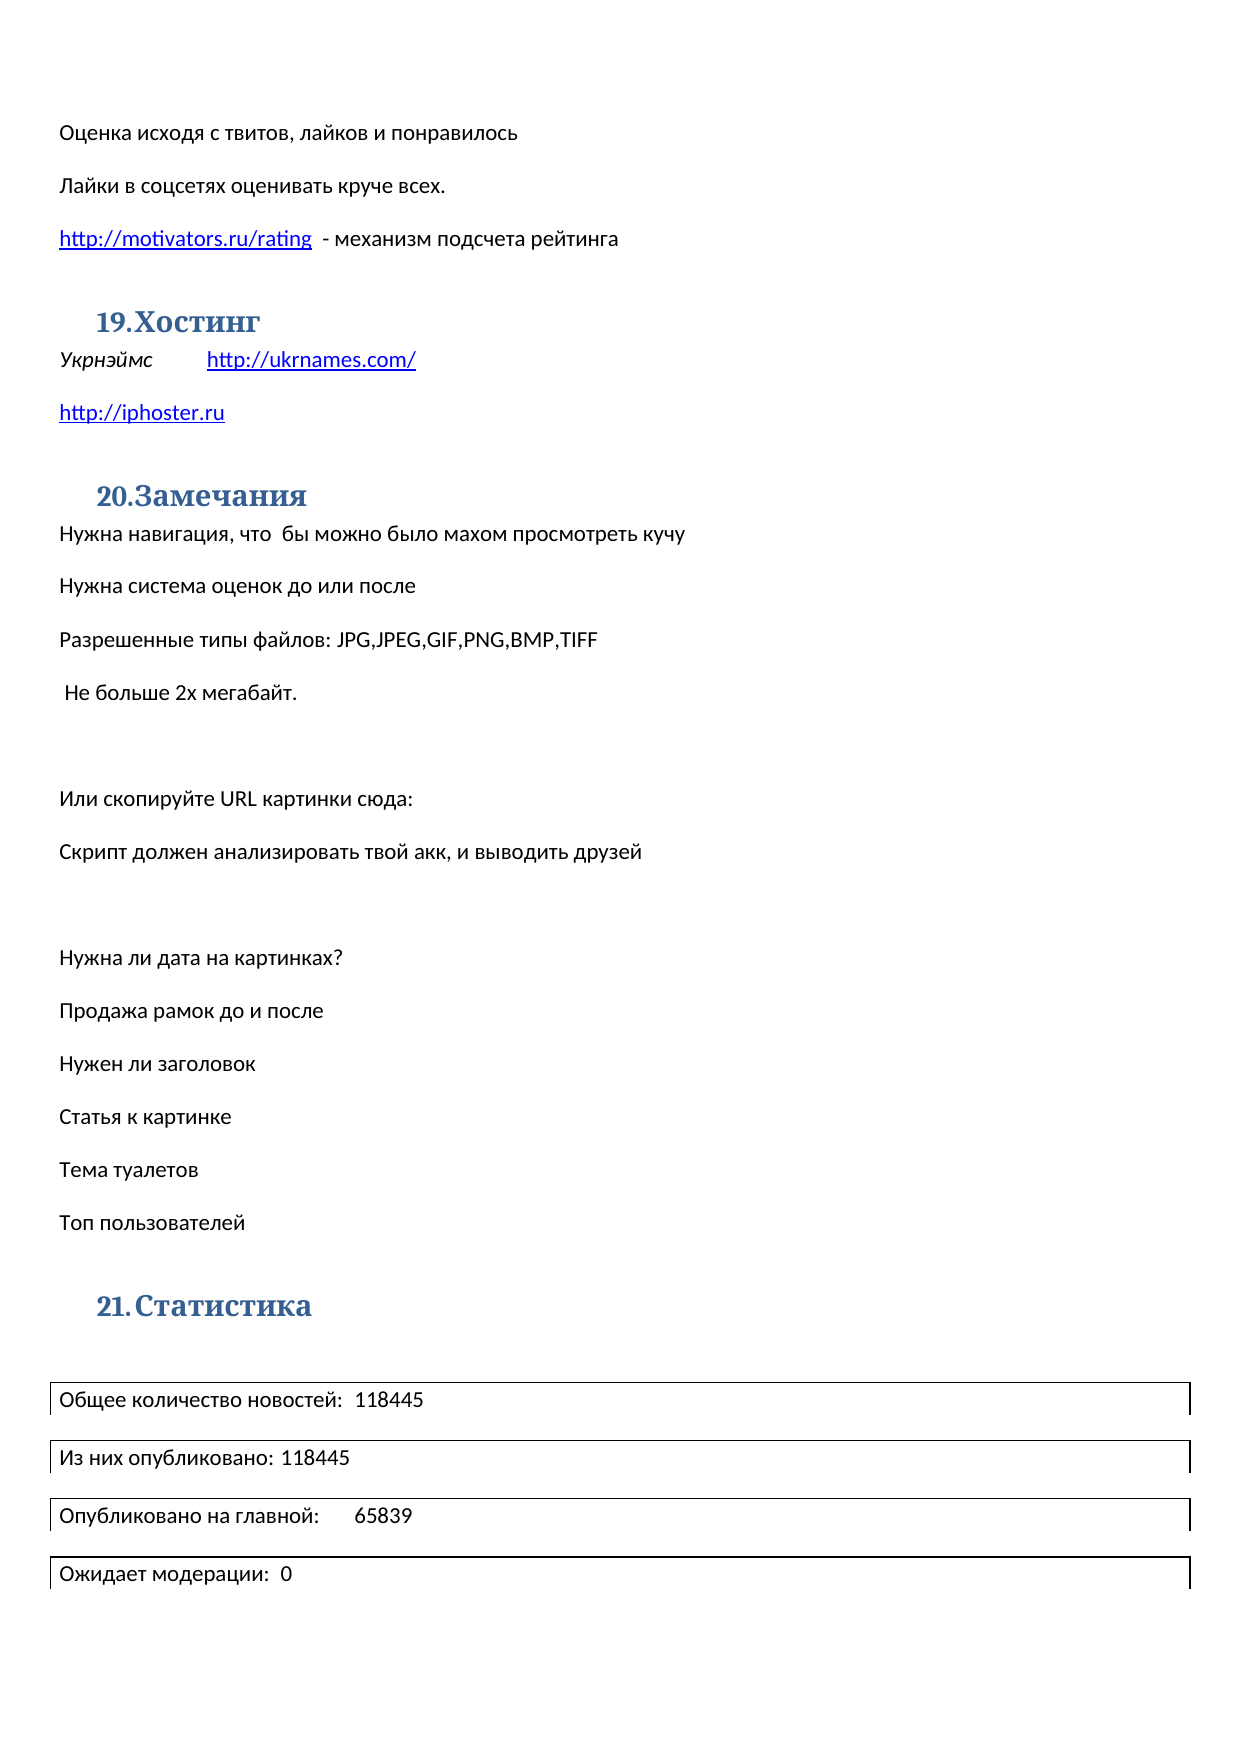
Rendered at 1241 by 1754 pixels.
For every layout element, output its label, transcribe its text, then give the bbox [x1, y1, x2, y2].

text Нужна навигация, что бы можно было махом просмотреть кучу [59, 519, 1181, 547]
text Разрешенные типы файлов: JPG,JPEG,GIF,PNG,BMP,TIFF [59, 625, 1181, 653]
subtitle Статистика [97, 1290, 1181, 1324]
subtitle Хостинг [97, 306, 1181, 340]
subtitle Замечания [97, 480, 1181, 514]
text Ожидает модерации: 0 [51, 1558, 1189, 1589]
text Продажа рамок до и после [59, 996, 1181, 1024]
text http://iphoster.ru [59, 398, 1181, 426]
text Общее количество новостей: 118445 [51, 1383, 1189, 1415]
text Скрипт должен анализировать твой акк, и выводить друзей [59, 837, 1181, 865]
text Не больше 2х мегабайт. [59, 678, 1181, 706]
text http://motivators.ru/rating - механизм подсчета рейтинга [59, 224, 1181, 252]
text Топ пользователей [59, 1208, 1181, 1236]
text Укрнэймс http://ukrnames.com/ [59, 345, 1181, 373]
text Лайки в соцсетях оценивать круче всех. [59, 171, 1181, 199]
text Нужна система оценок до или после [59, 572, 1181, 600]
text Нужна ли дата на картинках? [59, 943, 1181, 971]
text Оценка исходя с твитов, лайков и понравилось [59, 118, 1181, 146]
text Опубликовано на главной: 65839 [51, 1499, 1189, 1531]
text Статья к картинке [59, 1102, 1181, 1130]
text Нужен ли заголовок [59, 1049, 1181, 1077]
text Или скопируйте URL картинки сюда: [59, 784, 1181, 812]
text Из них опубликовано: 118445 [51, 1441, 1189, 1473]
text Тема туалетов [59, 1155, 1181, 1183]
